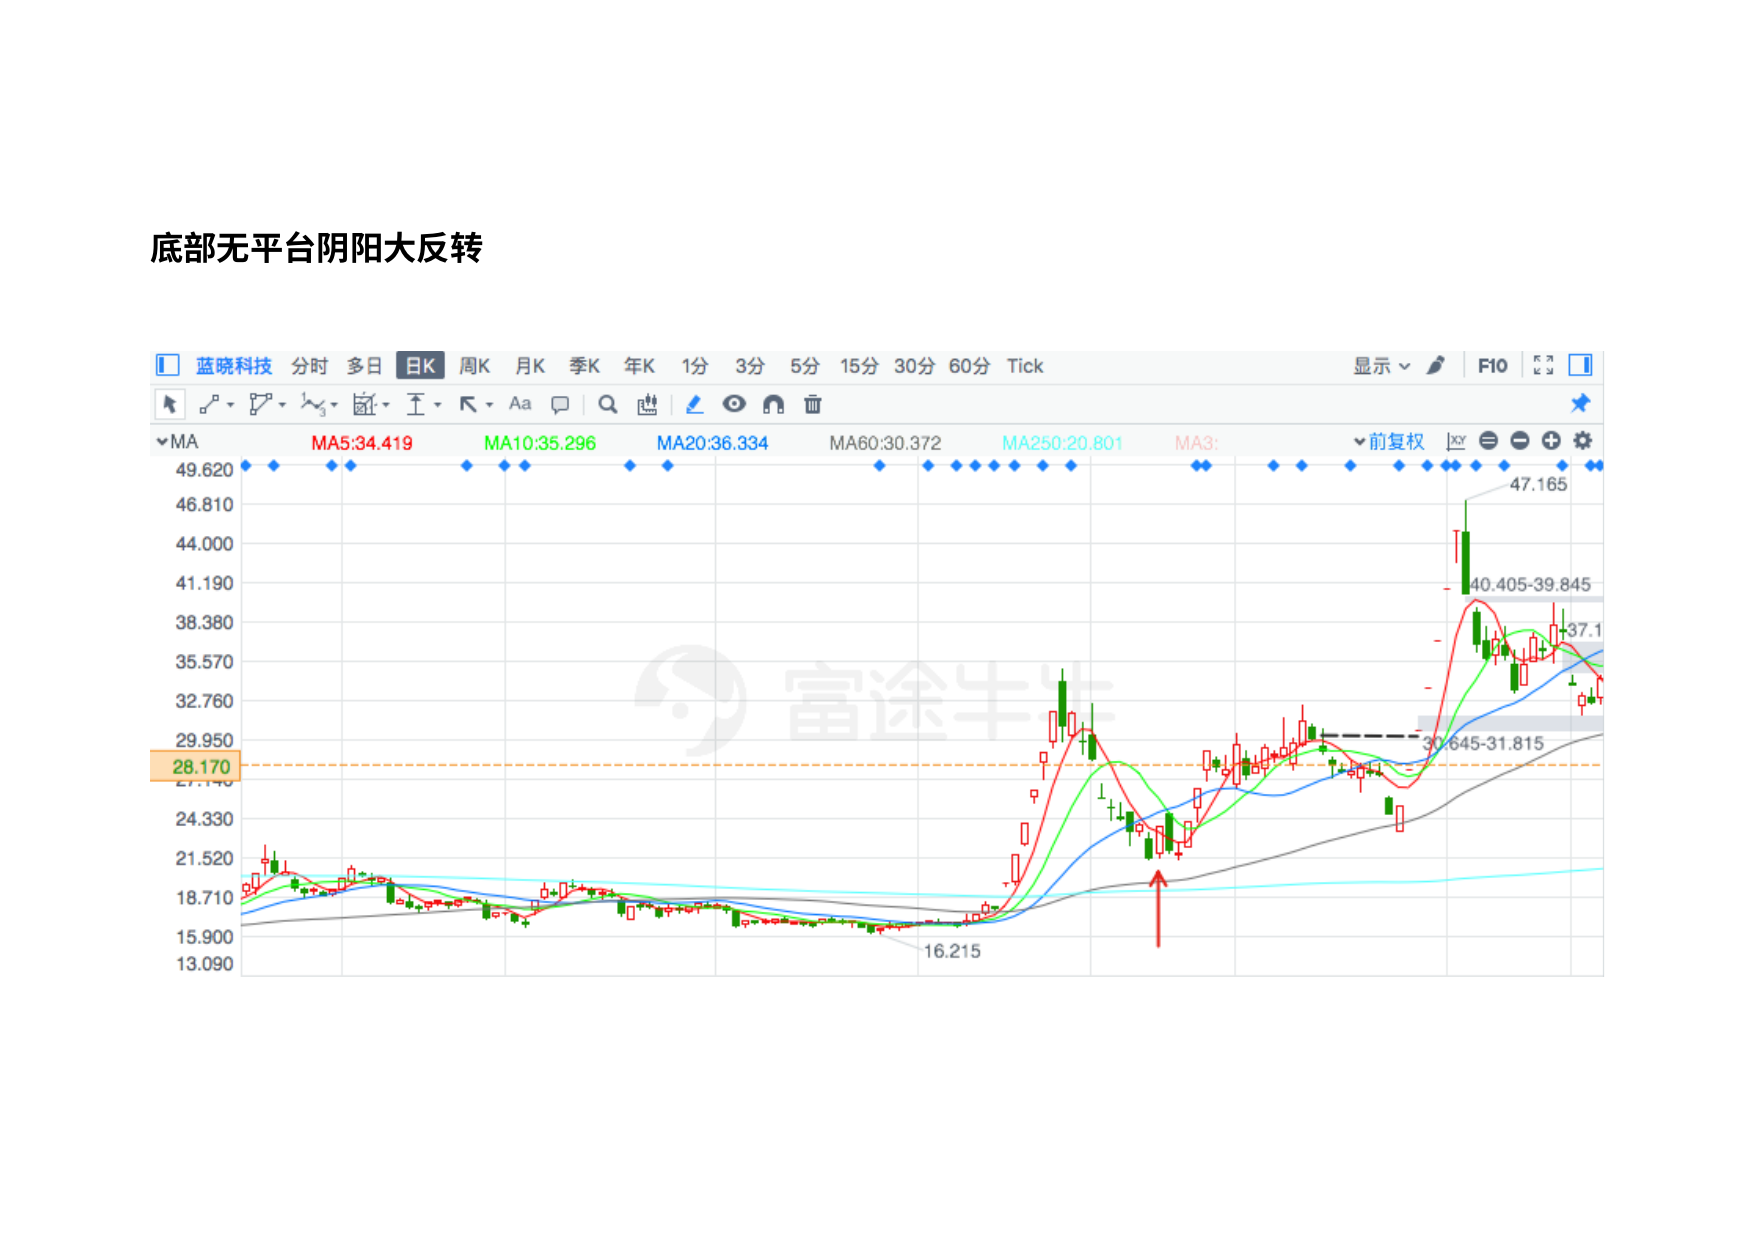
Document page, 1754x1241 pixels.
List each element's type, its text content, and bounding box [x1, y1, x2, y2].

subtitle 底部无平台阴阳大反转 [150, 201, 1604, 289]
picture [150, 351, 1605, 977]
